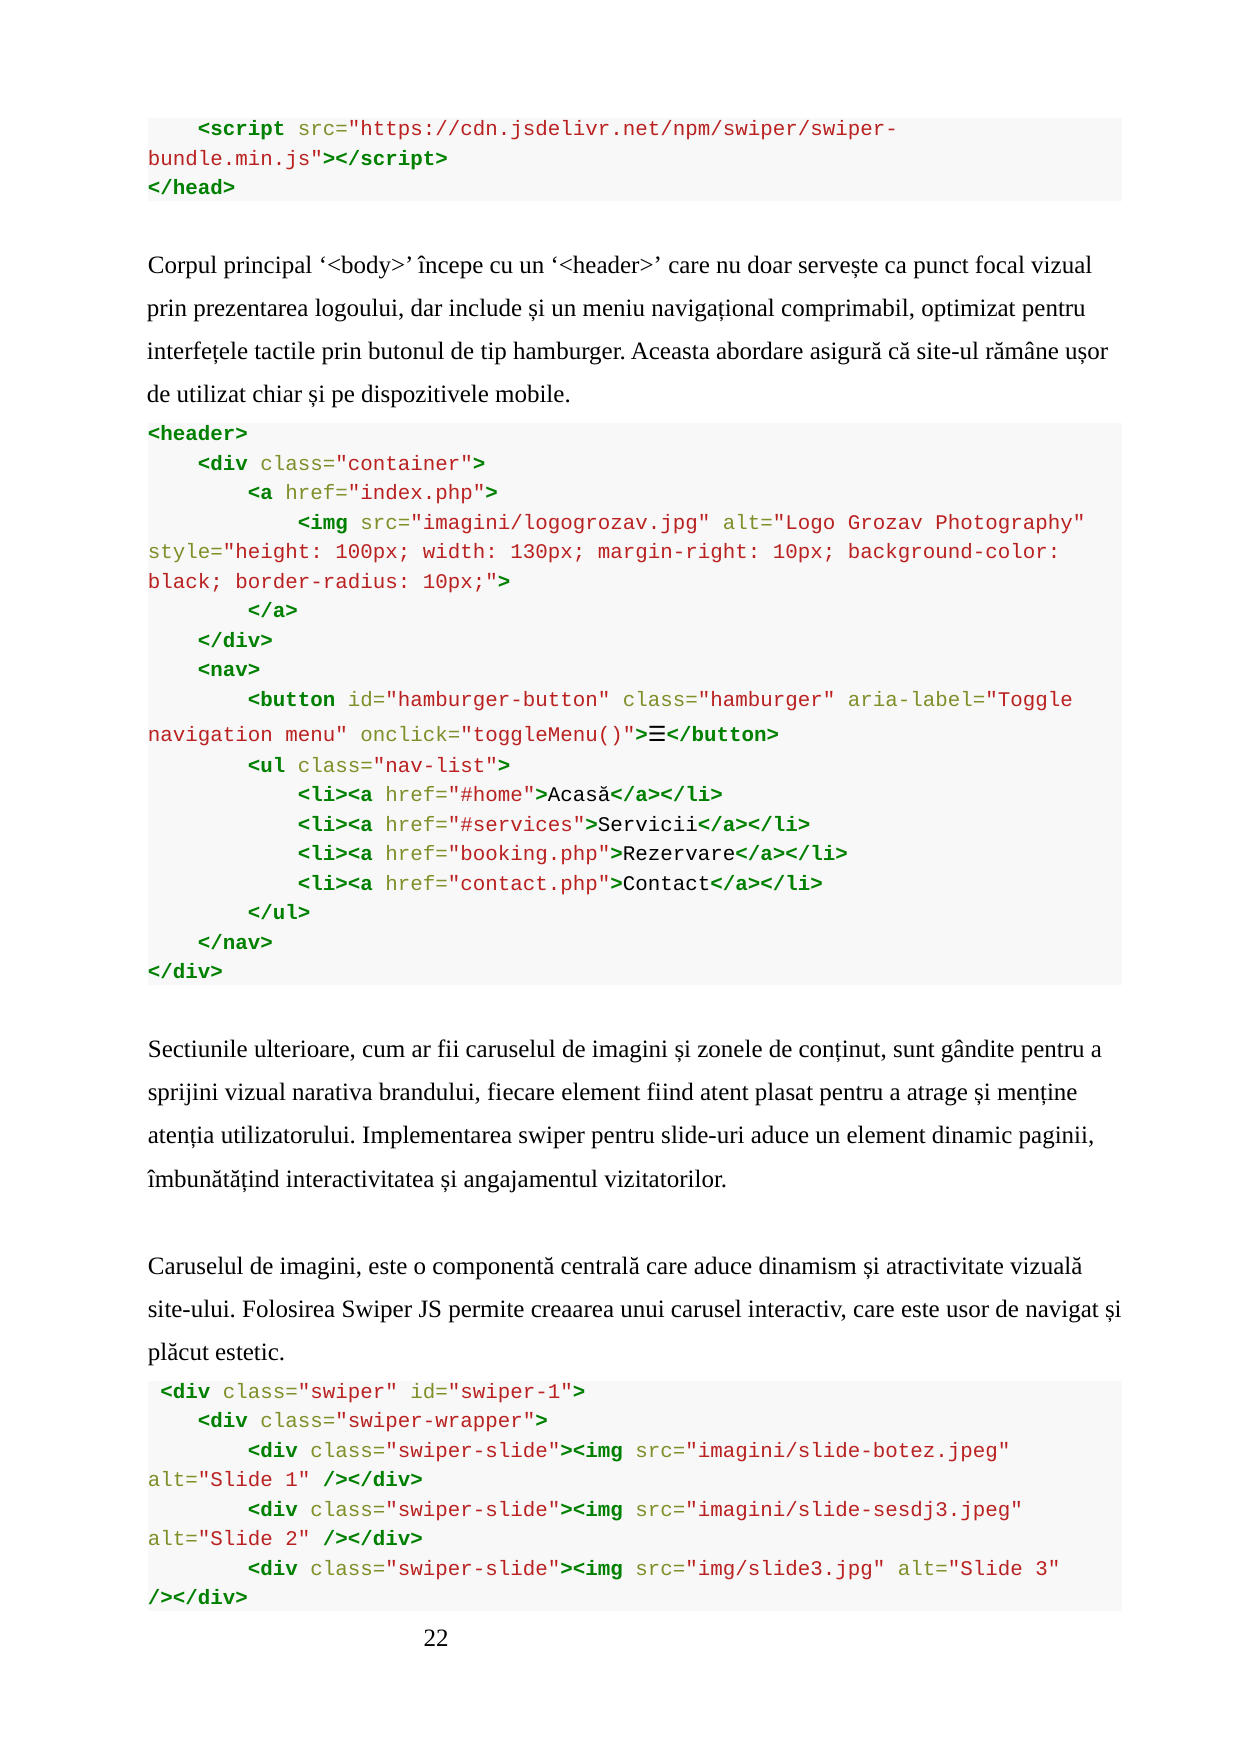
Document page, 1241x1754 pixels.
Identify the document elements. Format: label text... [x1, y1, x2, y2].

text <li><a href="contact.php">Contact</a></li> [148, 873, 1122, 896]
text Corpul principal ‘<body>’ începe cu un ‘<header>’ care nu doar servește ca punct focal vizual prin prezentarea logoului, dar include și un meniu navigațional comprimabil, optimizat pentru interfețele tactile prin butonul de tip hamburger. Aceasta abordare asigură că site-ul rămâne ușor de utilizat chiar și pe dispozitivele mobile. [147, 250, 1122, 408]
text <button id="hamburger-button" class="hamburger" aria-label="Toggle navigation menu" onclick="toggleMenu()">☰</button> [148, 688, 1122, 748]
text <div class="swiper-wrapper"> [148, 1410, 1122, 1434]
text </nav> [148, 932, 1122, 955]
text <div class="swiper" id="swiper-1"> [148, 1381, 1122, 1404]
text </div> [148, 629, 1122, 653]
text <script src="https://cdn.jsdelivr.net/npm/swiper/swiper-bundle.min.js"></script> [148, 118, 1122, 171]
text <div class="swiper-slide"><img src="imagini/slide-botez.jpeg" alt="Slide 1" /></div> [148, 1440, 1122, 1493]
text <img src="imagini/logogrozav.jpg" alt="Logo Grozav Photography" style="height: 100px; width: 130px; margin-right: 10px; background-color: black; border-radius: 10px;"> [148, 512, 1122, 594]
text </head> [148, 177, 1122, 201]
text Caruselul de imagini, este o componentă centrală care aduce dinamism și atractivitate vizuală site-ului. Folosirea Swiper JS permite creaarea unui carusel interactiv, care este usor de navigat și plăcut estetic. [148, 1251, 1122, 1366]
text <div class="swiper-slide"><img src="img/slide3.jpg" alt="Slide 3" /></div> [148, 1558, 1122, 1611]
text <div class="swiper-slide"><img src="imagini/slide-sesdj3.jpeg" alt="Slide 2" /></div> [148, 1499, 1122, 1552]
text </ul> [148, 902, 1122, 926]
text <a href="index.php"> [148, 482, 1122, 506]
text <li><a href="#services">Servicii</a></li> [148, 814, 1122, 837]
text <nav> [148, 659, 1122, 683]
text <ul class="nav-list"> [148, 755, 1122, 778]
text Sectiunile ulterioare, cum ar fii caruselul de imagini și zonele de conținut, sunt gândite pentru a sprijini vizual narativa brandului, fiecare element fiind atent plasat pentru a atrage și menține atenția utilizatorului. Implementarea swiper pentru slide-uri aduce un element dinamic paginii, îmbunătățind interactivitatea și angajamentul vizitatorilor. [148, 1034, 1122, 1192]
text </div> [148, 961, 1122, 985]
text <li><a href="booking.php">Rezervare</a></li> [148, 843, 1122, 867]
text </a> [148, 600, 1122, 624]
text <header> [148, 423, 1122, 447]
text <li><a href="#home">Acasă</a></li> [148, 784, 1122, 808]
text <div class="container"> [148, 453, 1122, 476]
